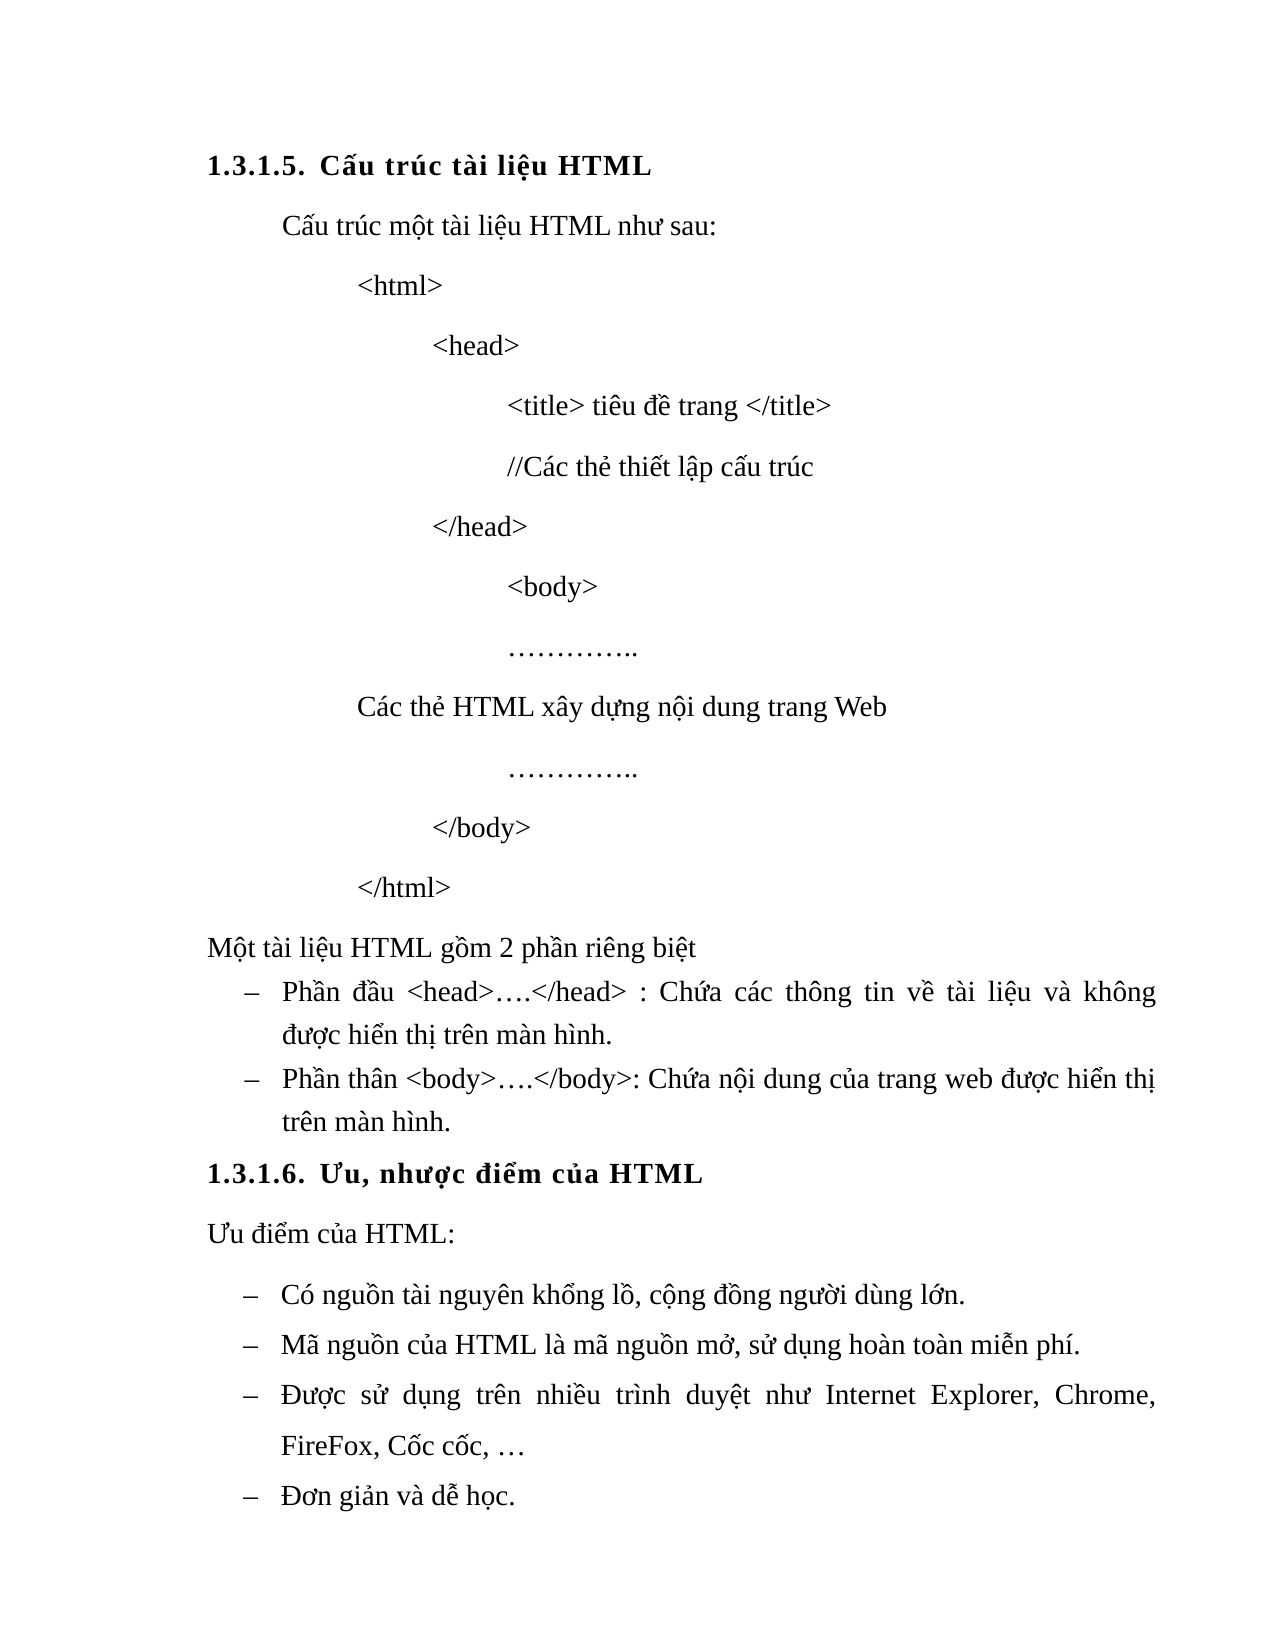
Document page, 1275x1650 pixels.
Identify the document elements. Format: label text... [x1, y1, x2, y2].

subtitle Ưu, nhược điểm của HTML [207, 1156, 1157, 1190]
text Cấu trúc một tài liệu HTML như sau: [207, 208, 1157, 241]
list Một tài liệu HTML gồm 2 phần riêng biệt [207, 930, 1157, 964]
list Có nguồn tài nguyên khổng lồ, cộng đồng người dùng lớn. [243, 1277, 1157, 1310]
text //Các thẻ thiết lập cấu trúc [357, 449, 1157, 482]
text <head> [357, 328, 1157, 362]
list Được sử dụng trên nhiều trình duyệt như Internet Explorer, Chrome, FireFox, Cốc cốc, … [243, 1377, 1157, 1461]
text </body> [357, 810, 1157, 843]
text </head> [357, 509, 1157, 542]
text </html> [357, 870, 1157, 904]
text <html> [357, 268, 1157, 302]
list Phần đầu <head>….</head> : Chứa các thông tin về tài liệu và không được hiển thị trên màn hình. [244, 974, 1157, 1051]
text ………….. [357, 629, 1157, 663]
text ………….. [357, 750, 1157, 783]
list Đơn giản và dễ học. [243, 1478, 1157, 1512]
text <title> tiêu đề trang </title> [357, 388, 1157, 422]
subtitle Cấu trúc tài liệu HTML [207, 148, 1157, 181]
text Ưu điểm của HTML: [207, 1217, 1157, 1250]
text Các thẻ HTML xây dựng nội dung trang Web [357, 689, 1157, 723]
text <body> [357, 569, 1157, 603]
list Phần thân <body>….</body>: Chứa nội dung của trang web được hiển thị trên màn hình. [244, 1061, 1157, 1138]
list Mã nguồn của HTML là mã nguồn mở, sử dụng hoàn toàn miễn phí. [243, 1327, 1157, 1361]
